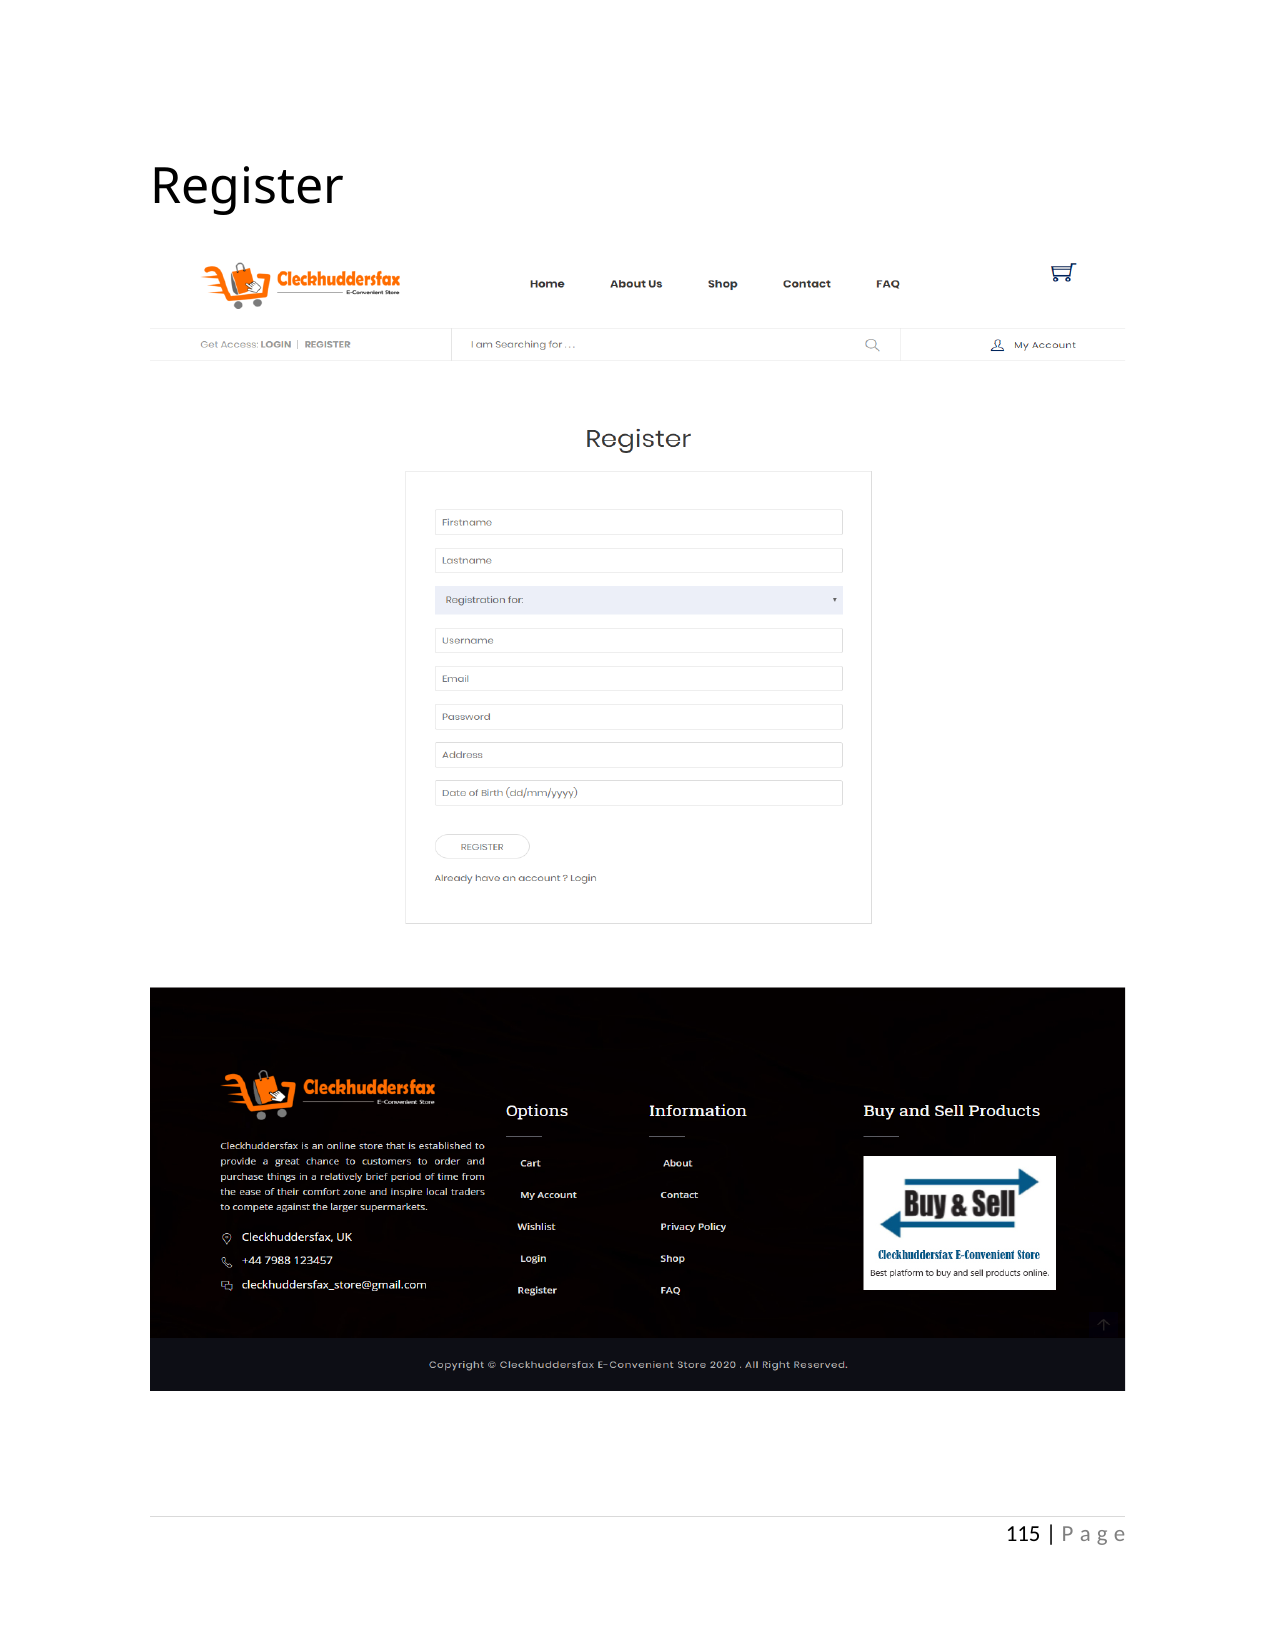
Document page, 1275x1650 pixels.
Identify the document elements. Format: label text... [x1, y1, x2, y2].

picture [150, 240, 1125, 1391]
text Register [150, 150, 1125, 218]
